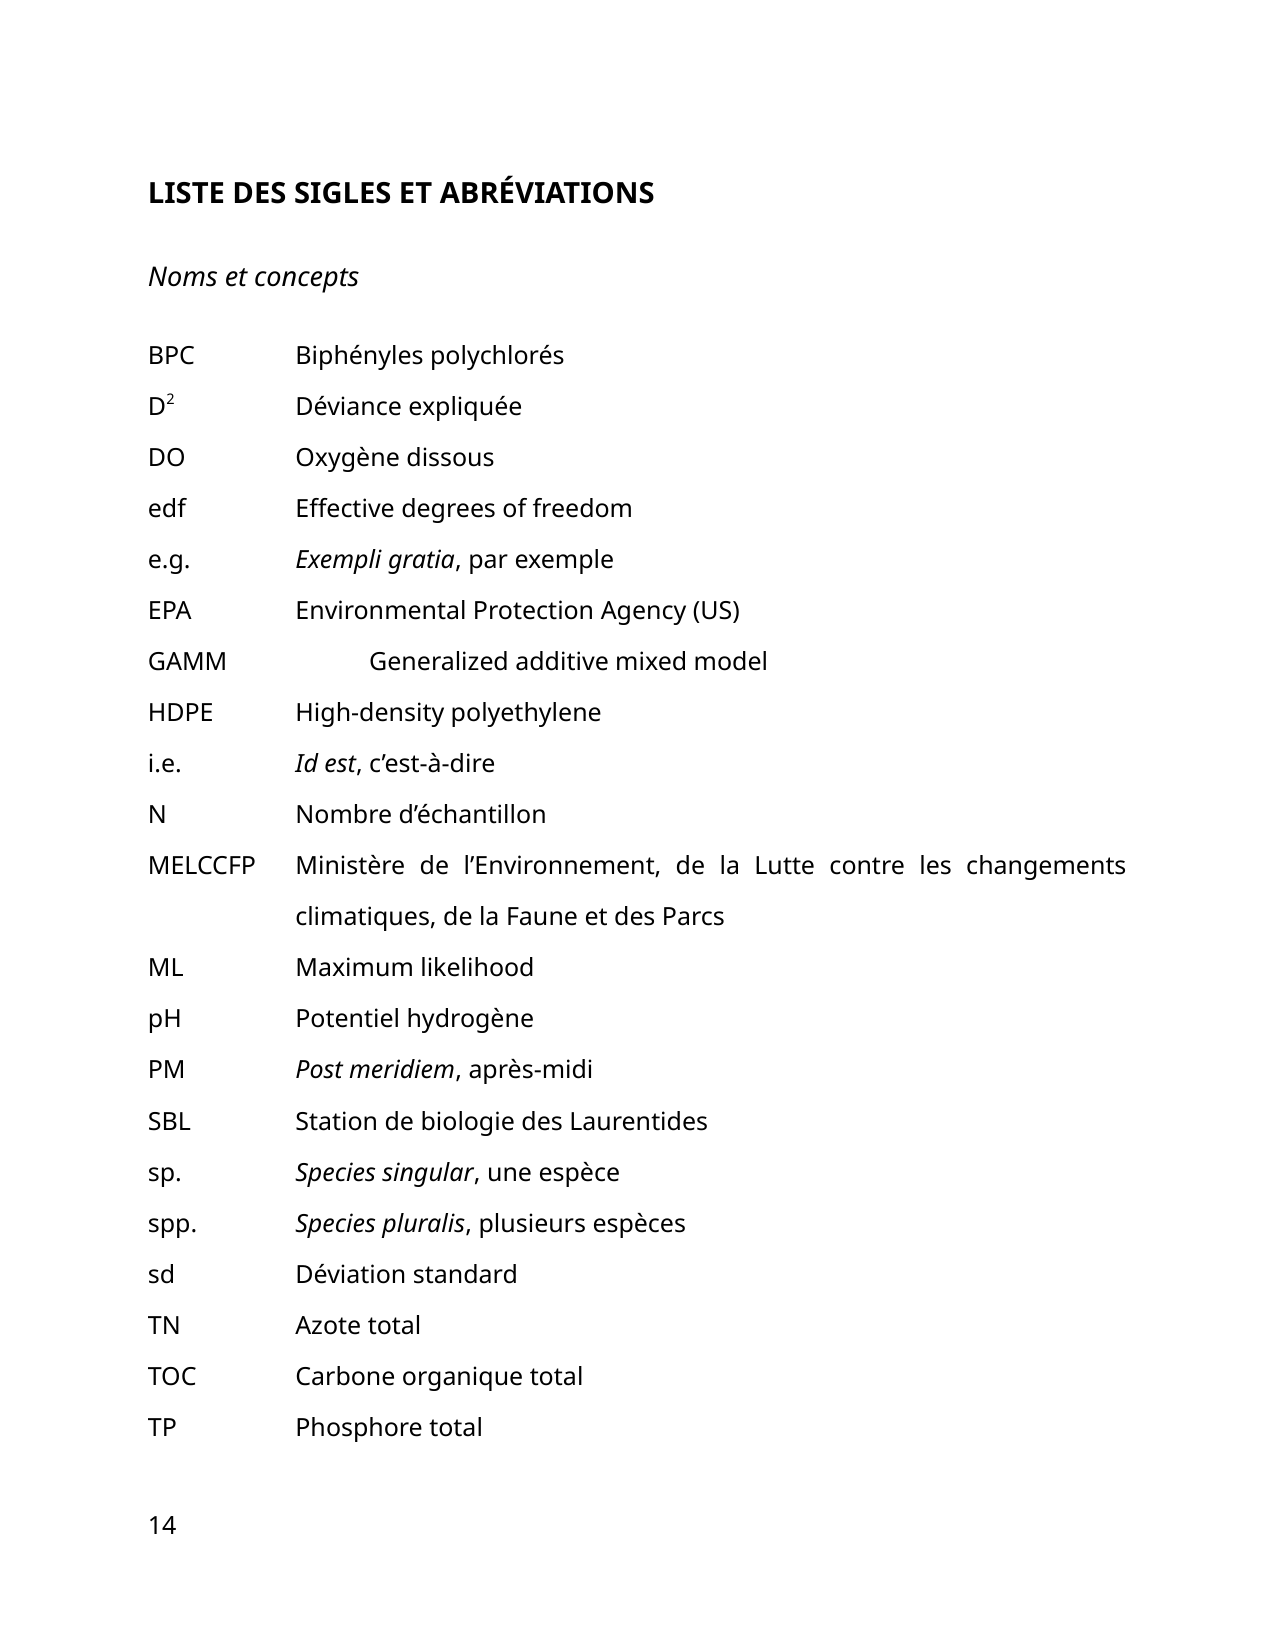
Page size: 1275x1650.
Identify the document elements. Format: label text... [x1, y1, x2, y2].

text ML Maximum likelihood [148, 950, 1127, 984]
text EPA Environmental Protection Agency (US) [148, 593, 1127, 627]
text spp. Species pluralis, plusieurs espèces [148, 1205, 1127, 1239]
text GAMM Generalized additive mixed model [148, 644, 1127, 678]
text TP Phosphore total [148, 1409, 1127, 1443]
text SBL Station de biologie des Laurentides [148, 1103, 1127, 1137]
text TN Azote total [148, 1307, 1127, 1341]
subtitle LISTE DES SIGLES ET ABRÉVIATIONS [148, 173, 1127, 212]
subtitle Noms et concepts [148, 257, 1127, 294]
text MELCCFP Ministère de l’Environnement, de la Lutte contre les changements climatiques, de la Faune et des Parcs [148, 848, 1127, 933]
text edf Effective degrees of freedom [148, 491, 1127, 525]
text HDPE High-density polyethylene [148, 695, 1127, 729]
text TOC Carbone organique total [148, 1358, 1127, 1392]
text PM Post meridiem, après-midi [148, 1052, 1127, 1086]
text i.e. Id est, c’est-à-dire [148, 746, 1127, 780]
text sp. Species singular, une espèce [148, 1154, 1127, 1188]
text BPC Biphényles polychlorés [148, 337, 1127, 372]
text sd Déviation standard [148, 1256, 1127, 1290]
text D2 Déviance expliquée [148, 388, 1127, 423]
text e.g. Exempli gratia, par exemple [148, 542, 1127, 576]
text N Nombre d’échantillon [148, 797, 1127, 831]
text pH Potentiel hydrogène [148, 1001, 1127, 1035]
text DO Oxygène dissous [148, 439, 1127, 474]
